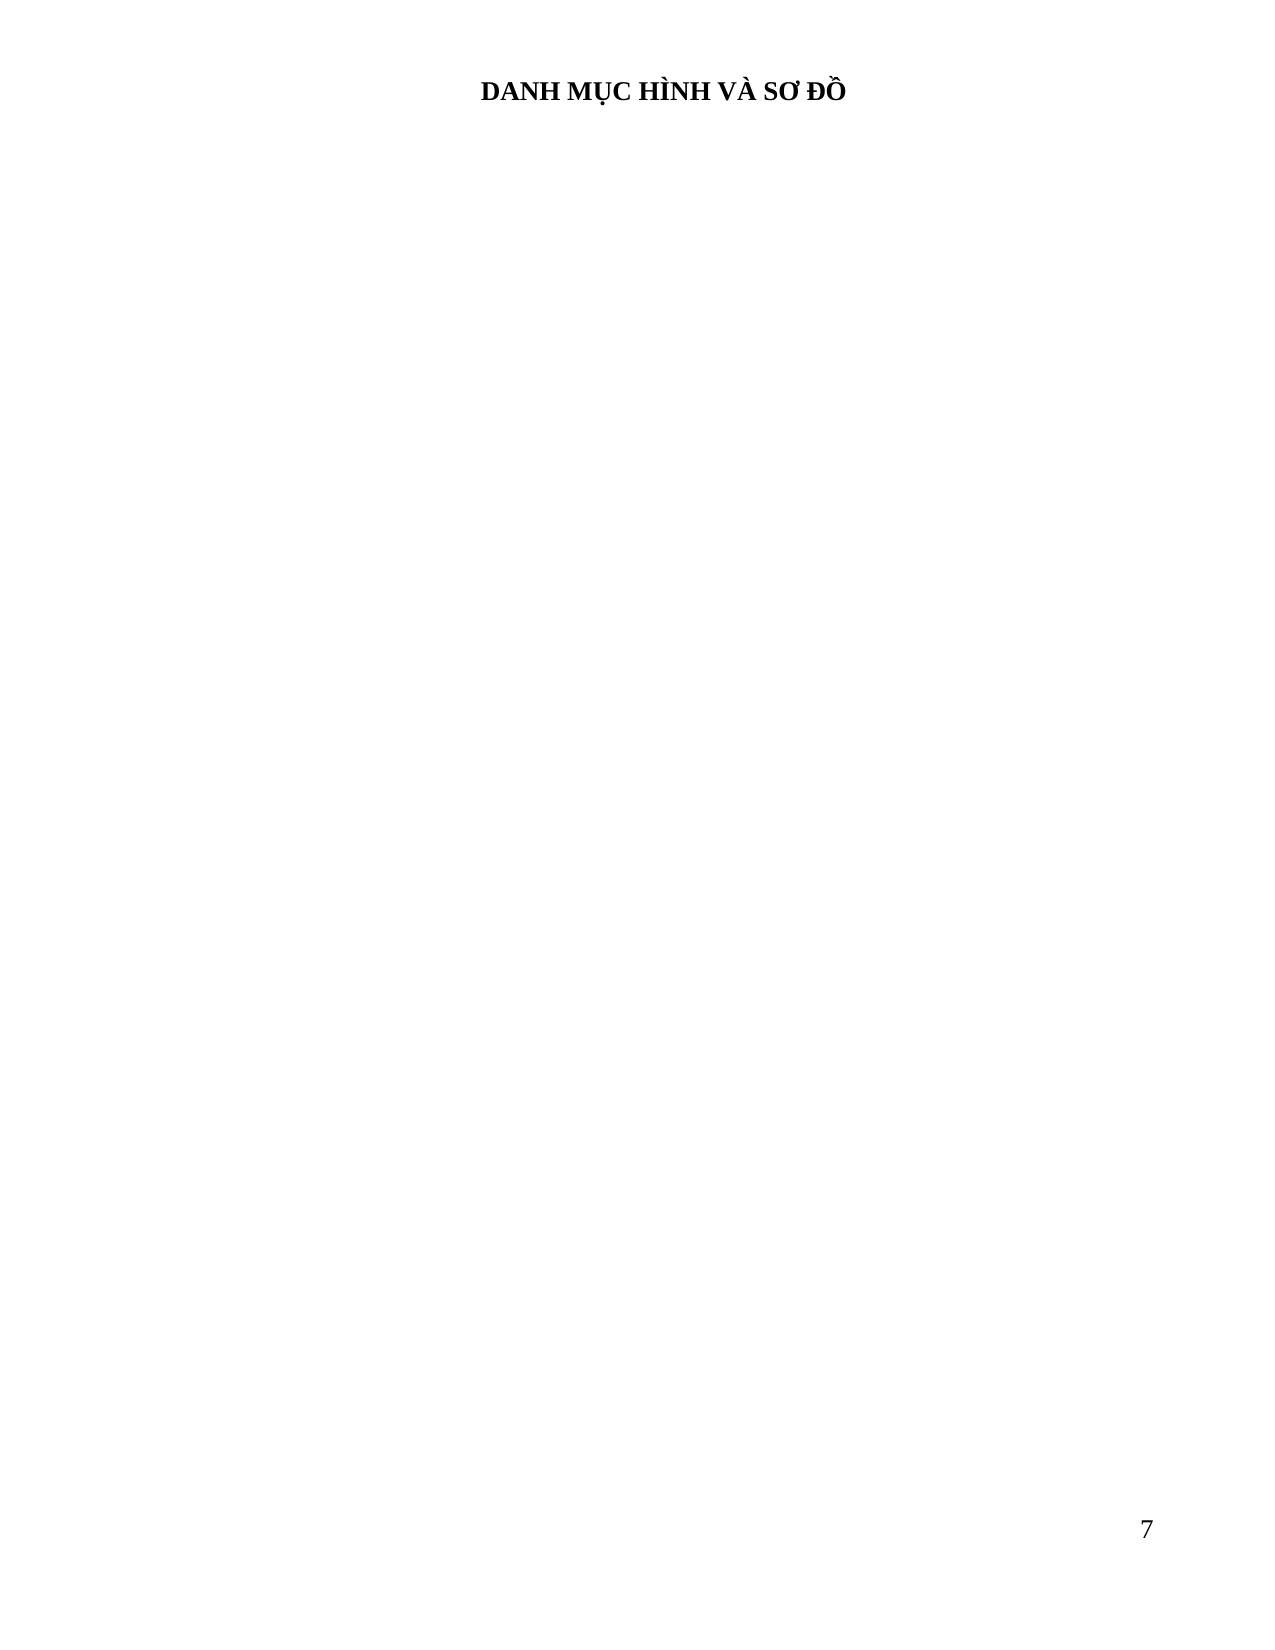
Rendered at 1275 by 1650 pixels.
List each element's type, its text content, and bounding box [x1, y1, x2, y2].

text DANH MỤC HÌNH VÀ SƠ ĐỒ [174, 75, 1153, 106]
